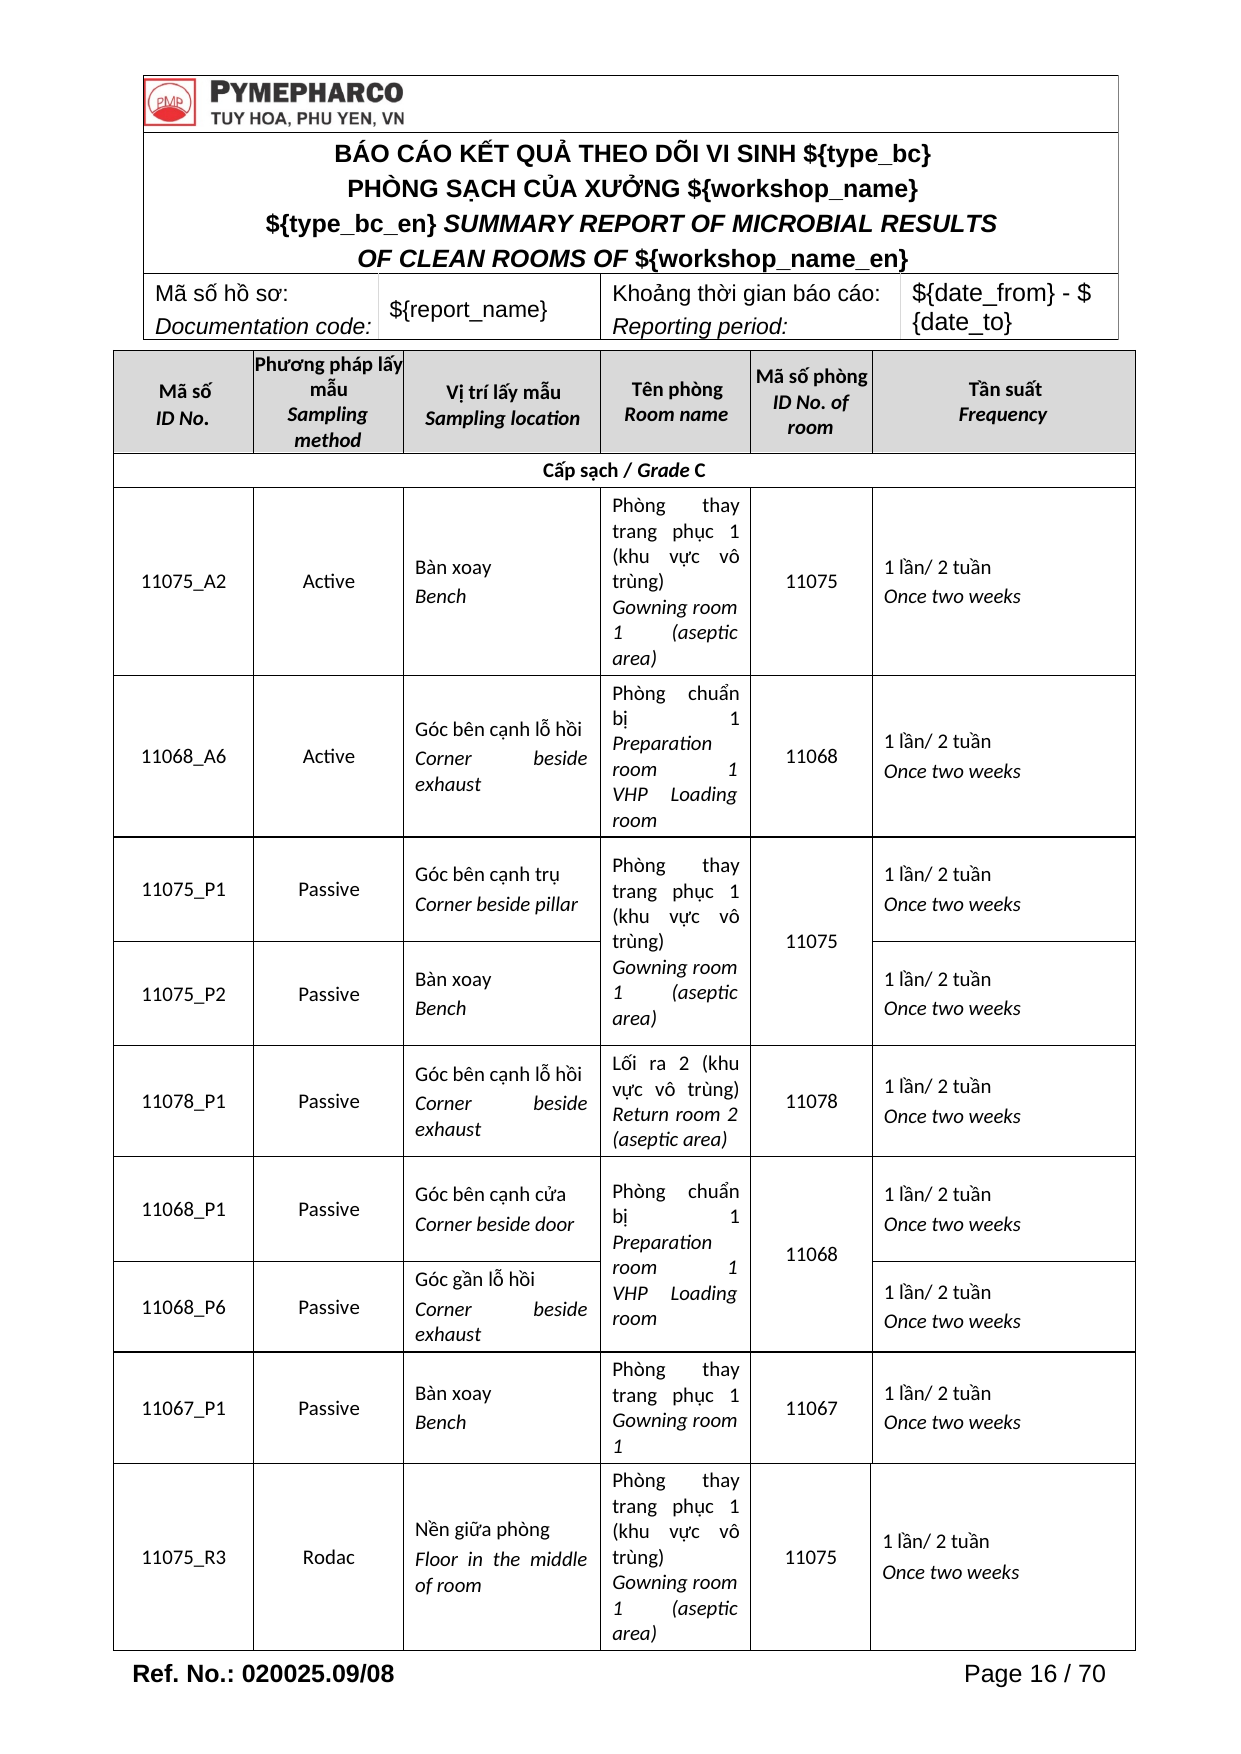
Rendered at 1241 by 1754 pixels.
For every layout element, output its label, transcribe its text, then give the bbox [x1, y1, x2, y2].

table_cell Rodac [254, 1464, 403, 1650]
table_cell Góc bên cạnh trụ Corner beside pillar [404, 838, 600, 941]
table_cell Phòng thay trang phục 1 (khu vực vô trùng) Gowning room 1 (aseptic area) [601, 838, 750, 1045]
table_cell Góc gần lỗ hồi Corner beside exhaust [404, 1262, 600, 1351]
table_cell 11075 [751, 1464, 870, 1650]
table_cell 1 lần/ 2 tuần Once two weeks [873, 1353, 1135, 1462]
table_cell Phòng thay trang phục 1 (khu vực vô trùng) Gowning room 1 (aseptic area) [601, 1464, 750, 1650]
table_header Tên phòng Room name [601, 351, 750, 452]
table_header Tần suất Frequency [873, 351, 1135, 452]
table_cell 1 lần/ 2 tuần Once two weeks [873, 942, 1135, 1045]
table_cell 11075_A2 [114, 488, 253, 674]
table_cell 11068_A6 [114, 676, 253, 836]
table_cell Passive [254, 1046, 403, 1156]
table_cell 11068_P1 [114, 1157, 253, 1261]
table_cell 11078 [751, 1046, 872, 1156]
table_cell 11075 [751, 838, 872, 1045]
table_header Phương pháp lấy mẫu Sampling method [254, 351, 403, 452]
table_cell 11075_P1 [114, 838, 253, 941]
table_cell 11075 [751, 488, 872, 674]
table_cell Passive [254, 838, 403, 941]
table_cell 11067_P1 [114, 1353, 253, 1462]
table_cell 1 lần/ 2 tuần Once two weeks [873, 676, 1135, 836]
table_cell 1 lần/ 2 tuần Once two weeks [873, 1046, 1135, 1156]
table_cell 11068_P6 [114, 1262, 253, 1351]
table_cell Passive [254, 942, 403, 1045]
table_cell 1 lần/ 2 tuần Once two weeks [873, 838, 1135, 941]
table_cell 1 lần/ 2 tuần Once two weeks [873, 1262, 1135, 1351]
table_cell Passive [254, 1353, 403, 1462]
table_cell 1 lần/ 2 tuần Once two weeks [871, 1464, 1135, 1650]
table_cell Góc bên cạnh lỗ hồi Corner beside exhaust [404, 676, 600, 836]
table_cell Bàn xoay Bench [404, 488, 600, 674]
table_cell Bàn xoay Bench [404, 942, 600, 1045]
table_header Vị trí lấy mẫu Sampling location [404, 351, 600, 452]
table_cell Góc bên cạnh lỗ hồi Corner beside exhaust [404, 1046, 600, 1156]
table_cell 1 lần/ 2 tuần Once two weeks [873, 1157, 1135, 1261]
table_cell Lối ra 2 (khu vực vô trùng) Return room 2 (aseptic area) [601, 1046, 750, 1156]
table_cell Passive [254, 1262, 403, 1351]
table_cell Phòng thay trang phục 1 (khu vực vô trùng) Gowning room 1 (aseptic area) [601, 488, 750, 674]
table_cell Passive [254, 1157, 403, 1261]
table_cell 11078_P1 [114, 1046, 253, 1156]
table_cell 1 lần/ 2 tuần Once two weeks [873, 488, 1135, 674]
table_cell 11068 [751, 1157, 872, 1351]
table_cell Góc bên cạnh cửa Corner beside door [404, 1157, 600, 1261]
table_cell Nền giữa phòng Floor in the middle of room [404, 1464, 600, 1650]
table_cell 11068 [751, 676, 872, 836]
table_cell 11075_P2 [114, 942, 253, 1045]
table_cell Phòng chuẩn bị 1 Preparation room 1 VHP Loading room [601, 676, 750, 836]
table_cell Bàn xoay Bench [404, 1353, 600, 1462]
picture [144, 78, 404, 127]
table_header Mã số ID No. [114, 351, 253, 452]
table_cell Cấp sạch / Grade C [114, 454, 1135, 487]
table_cell Active [254, 488, 403, 674]
table_cell Active [254, 676, 403, 836]
table_cell Phòng chuẩn bị 1 Preparation room 1 VHP Loading room [601, 1157, 750, 1351]
table_header Mã số phòng ID No. of room [751, 351, 872, 452]
table_cell 11067 [751, 1353, 872, 1462]
table_cell Phòng thay trang phục 1 Gowning room 1 [601, 1353, 750, 1462]
table_cell 11075_R3 [114, 1464, 253, 1650]
